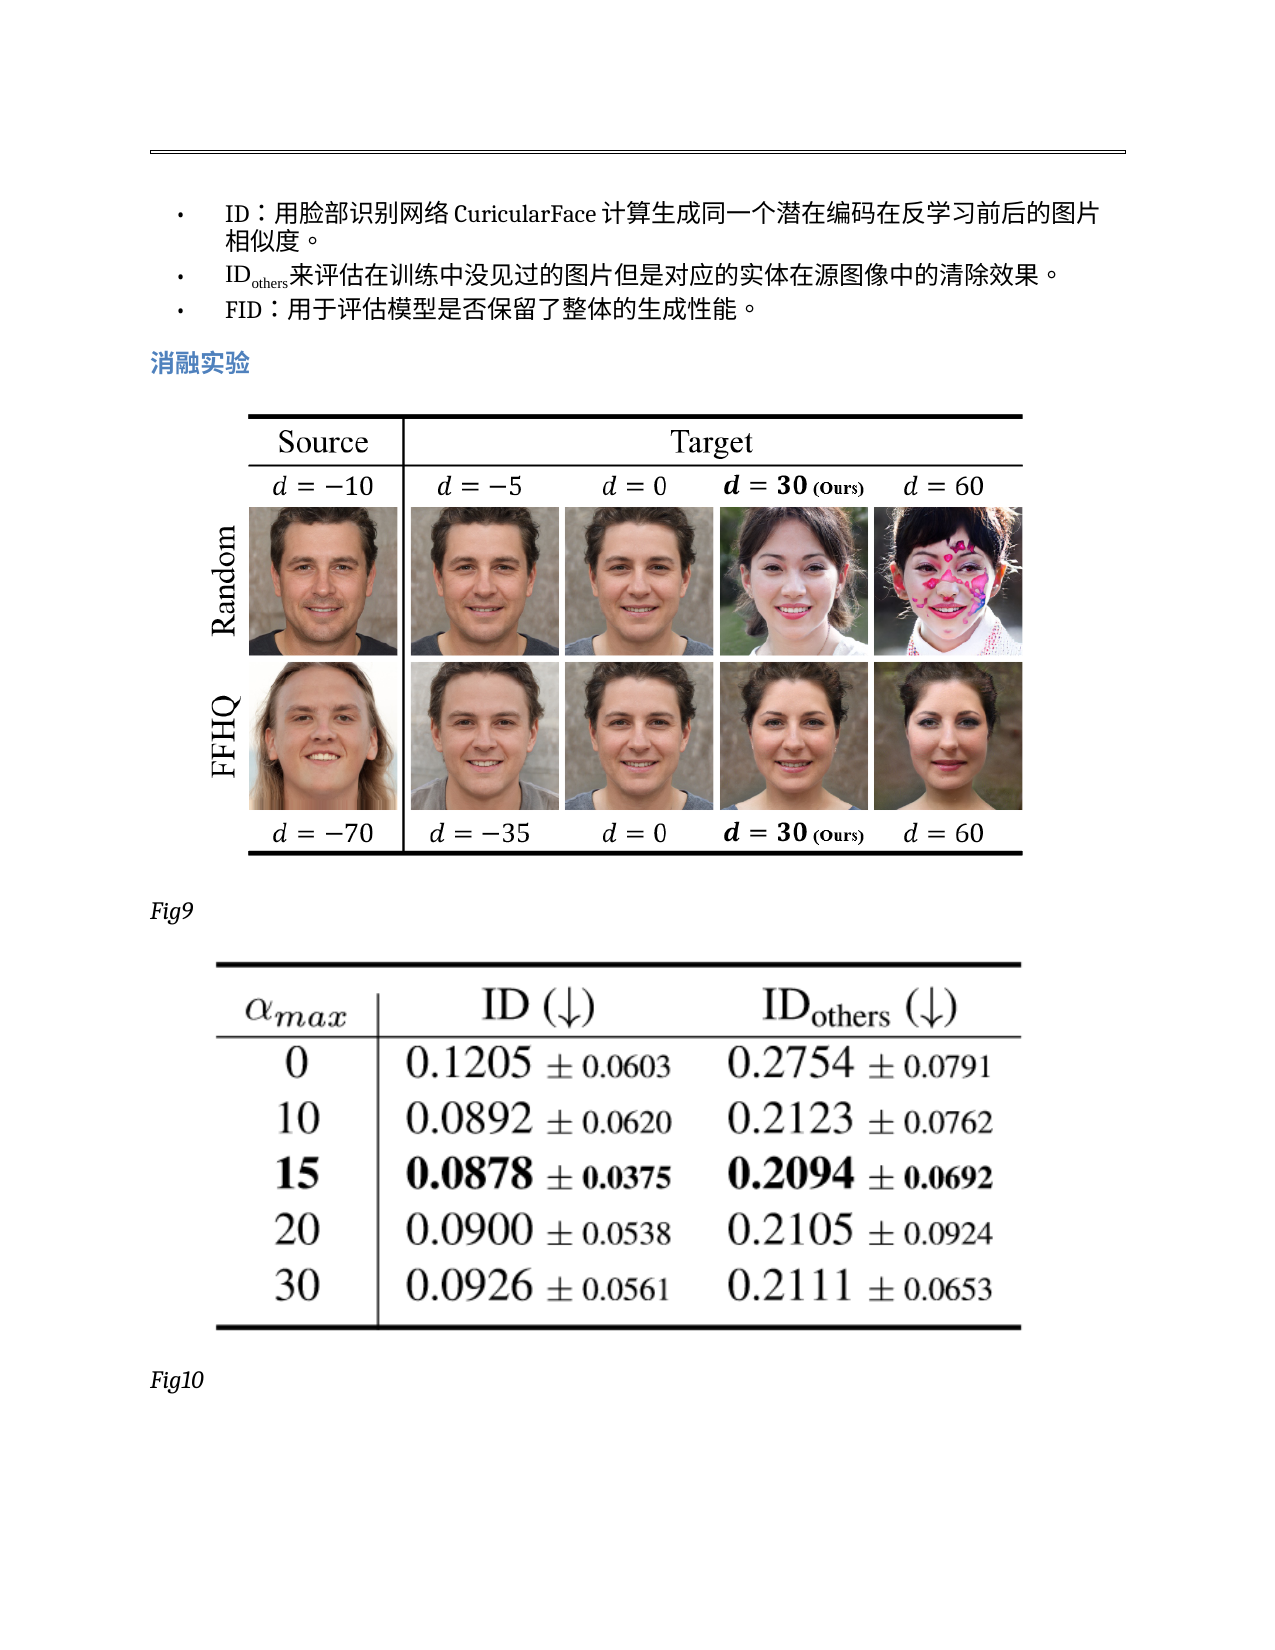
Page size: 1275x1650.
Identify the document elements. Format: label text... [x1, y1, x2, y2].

text Fig10 [150, 1366, 1125, 1395]
picture [168, 938, 1044, 1346]
picture [168, 379, 1044, 876]
list ID：用脸部识别网络CuricularFace计算生成同一个潜在编码在反学习前后的图片相似度。 [175, 199, 1125, 257]
text Fig9 [150, 897, 1125, 926]
list FID：用于评估模型是否保留了整体的生成性能。 [175, 296, 1125, 325]
list 来评估在训练中没见过的图片但是对应的实体在源图像中的清除效果。 [175, 261, 1125, 292]
subtitle 消融实验 [150, 346, 1125, 379]
